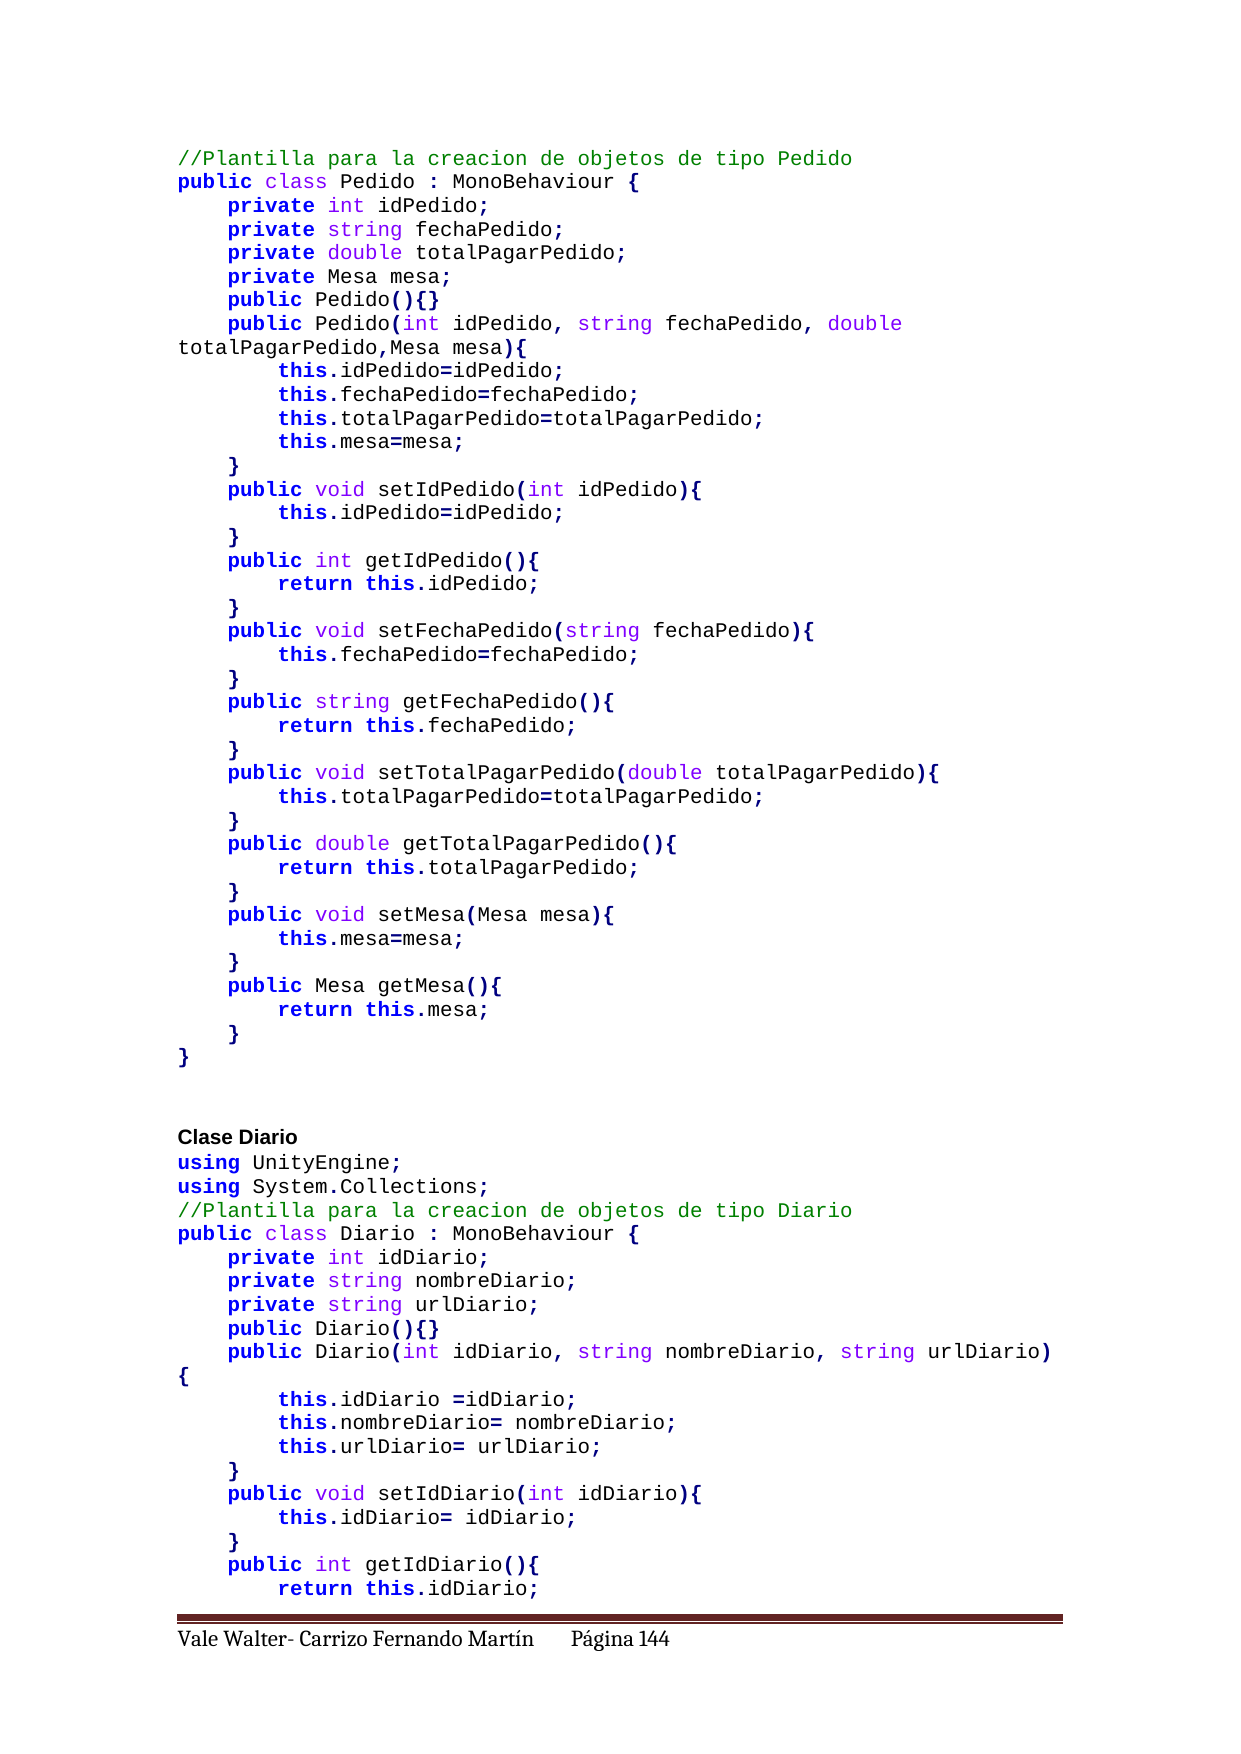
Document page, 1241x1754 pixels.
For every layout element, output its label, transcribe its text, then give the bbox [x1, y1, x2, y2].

text this.idDiario =idDiario; [177, 1389, 1063, 1412]
text this.nombreDiario= nombreDiario; [177, 1412, 1063, 1436]
text Clase Diario [177, 1125, 1063, 1149]
text this.mesa=mesa; [177, 431, 1063, 455]
text this.totalPagarPedido=totalPagarPedido; [177, 786, 1063, 810]
text using System.Collections; [177, 1176, 1063, 1199]
text private string nombreDiario; [177, 1271, 1063, 1294]
text } [177, 1046, 1063, 1070]
text public class Pedido : MonoBehaviour { [177, 171, 1063, 195]
text this.idPedido=idPedido; [177, 502, 1063, 526]
text } [177, 668, 1063, 691]
text return this.mesa; [177, 999, 1063, 1022]
text this.fechaPedido=fechaPedido; [177, 384, 1063, 408]
text private string fechaPedido; [177, 218, 1063, 242]
text this.fechaPedido=fechaPedido; [177, 644, 1063, 668]
text public void setTotalPagarPedido(double totalPagarPedido){ [177, 762, 1063, 786]
text this.totalPagarPedido=totalPagarPedido; [177, 408, 1063, 431]
text public void setMesa(Mesa mesa){ [177, 904, 1063, 928]
text return this.totalPagarPedido; [177, 857, 1063, 881]
text return this.fechaPedido; [177, 715, 1063, 739]
text } [177, 1022, 1063, 1046]
text } [177, 455, 1063, 479]
text return this.idDiario; [177, 1578, 1063, 1602]
text public void setIdDiario(int idDiario){ [177, 1483, 1063, 1507]
text this.idDiario= idDiario; [177, 1507, 1063, 1531]
text } [177, 1531, 1063, 1554]
text private string urlDiario; [177, 1294, 1063, 1318]
text } [177, 526, 1063, 549]
text } [177, 739, 1063, 762]
text public string getFechaPedido(){ [177, 691, 1063, 715]
text } [177, 1460, 1063, 1483]
text public void setIdPedido(int idPedido){ [177, 479, 1063, 502]
text } [177, 810, 1063, 833]
text private int idPedido; [177, 195, 1063, 218]
text } [177, 881, 1063, 904]
text this.mesa=mesa; [177, 928, 1063, 952]
text public int getIdDiario(){ [177, 1554, 1063, 1578]
text public void setFechaPedido(string fechaPedido){ [177, 621, 1063, 644]
text public Pedido(int idPedido, string fechaPedido, double totalPagarPedido,Mesa mesa){ [177, 313, 1063, 360]
text public double getTotalPagarPedido(){ [177, 833, 1063, 857]
text public int getIdPedido(){ [177, 549, 1063, 573]
text public Diario(int idDiario, string nombreDiario, string urlDiario){ [177, 1341, 1063, 1389]
text using UnityEngine; [177, 1152, 1063, 1176]
text public Mesa getMesa(){ [177, 975, 1063, 999]
text public class Diario : MonoBehaviour { [177, 1223, 1063, 1247]
text private int idDiario; [177, 1247, 1063, 1271]
text } [177, 952, 1063, 975]
text private Mesa mesa; [177, 266, 1063, 289]
text //Plantilla para la creacion de objetos de tipo Pedido [177, 148, 1063, 171]
text } [177, 597, 1063, 621]
text public Pedido(){} [177, 289, 1063, 313]
text return this.idPedido; [177, 573, 1063, 597]
text private double totalPagarPedido; [177, 242, 1063, 266]
text public Diario(){} [177, 1318, 1063, 1341]
text //Plantilla para la creacion de objetos de tipo Diario [177, 1199, 1063, 1223]
text this.urlDiario= urlDiario; [177, 1436, 1063, 1460]
text this.idPedido=idPedido; [177, 360, 1063, 384]
